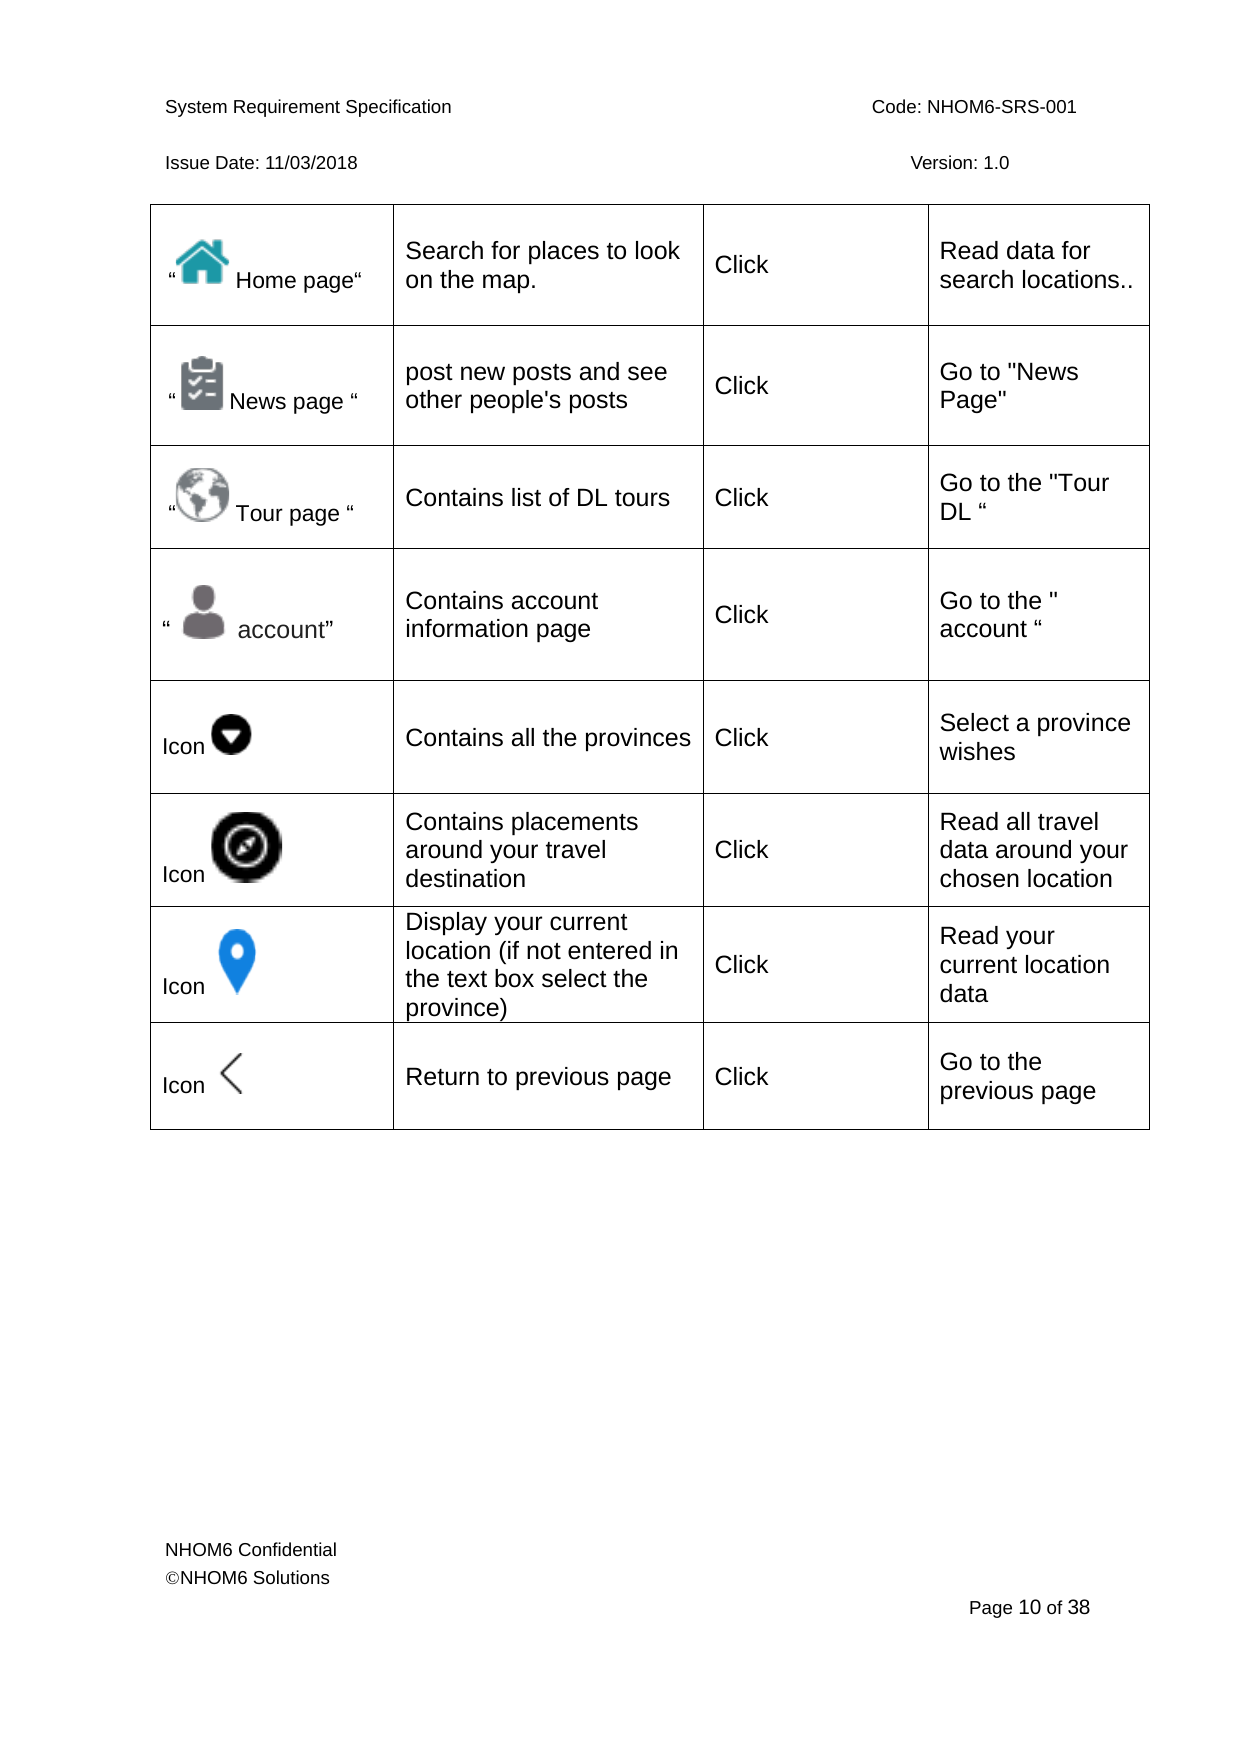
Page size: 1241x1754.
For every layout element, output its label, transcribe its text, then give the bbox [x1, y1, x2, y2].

picture [211, 714, 252, 755]
picture [175, 356, 230, 410]
table_cell Click [704, 681, 928, 793]
picture [177, 585, 231, 639]
table_cell Go to the " account “ [929, 549, 1149, 680]
table_cell Click [704, 794, 928, 906]
table_cell Contains account information page [394, 549, 703, 680]
picture [211, 812, 283, 883]
table_cell “ Tour page “ [151, 446, 393, 548]
table_cell Select a province wishes [929, 681, 1149, 793]
picture [175, 468, 230, 522]
table_cell Contains all the provinces [394, 681, 703, 793]
table_cell “News page “ [151, 326, 393, 445]
table_cell Click [704, 549, 928, 680]
table_cell Read your current location data [929, 907, 1149, 1022]
table_cell Return to previous page [394, 1023, 703, 1129]
table_cell Go to the "Tour DL “ [929, 446, 1149, 548]
table_cell Go to "News Page" [929, 326, 1149, 445]
table_cell Click [704, 446, 928, 548]
picture [211, 929, 264, 995]
table_cell Contains list of DL tours [394, 446, 703, 548]
table_cell Click [704, 1023, 928, 1129]
table_cell Icon [151, 907, 393, 1022]
table_cell Click [704, 205, 928, 324]
table_cell Read all travel data around your chosen location [929, 794, 1149, 906]
table_cell Search for places to look on the map. [394, 205, 703, 324]
table_cell Icon [151, 794, 393, 906]
table_cell Click [704, 907, 928, 1022]
table_cell “ Home page“ [151, 205, 393, 324]
table_cell Icon [151, 681, 393, 793]
picture [175, 235, 230, 289]
table_cell Read data for search locations.. [929, 205, 1149, 324]
table_cell Display your current location (if not entered in the text box select the province) [394, 907, 703, 1022]
table_cell Click [704, 326, 928, 445]
table_cell Go to the previous page [929, 1023, 1149, 1129]
picture [211, 1053, 252, 1094]
table_cell Contains placements around your travel destination [394, 794, 703, 906]
table_cell Icon [151, 1023, 393, 1129]
table_cell “ account” [151, 549, 393, 680]
table_cell post new posts and see other people's posts [394, 326, 703, 445]
